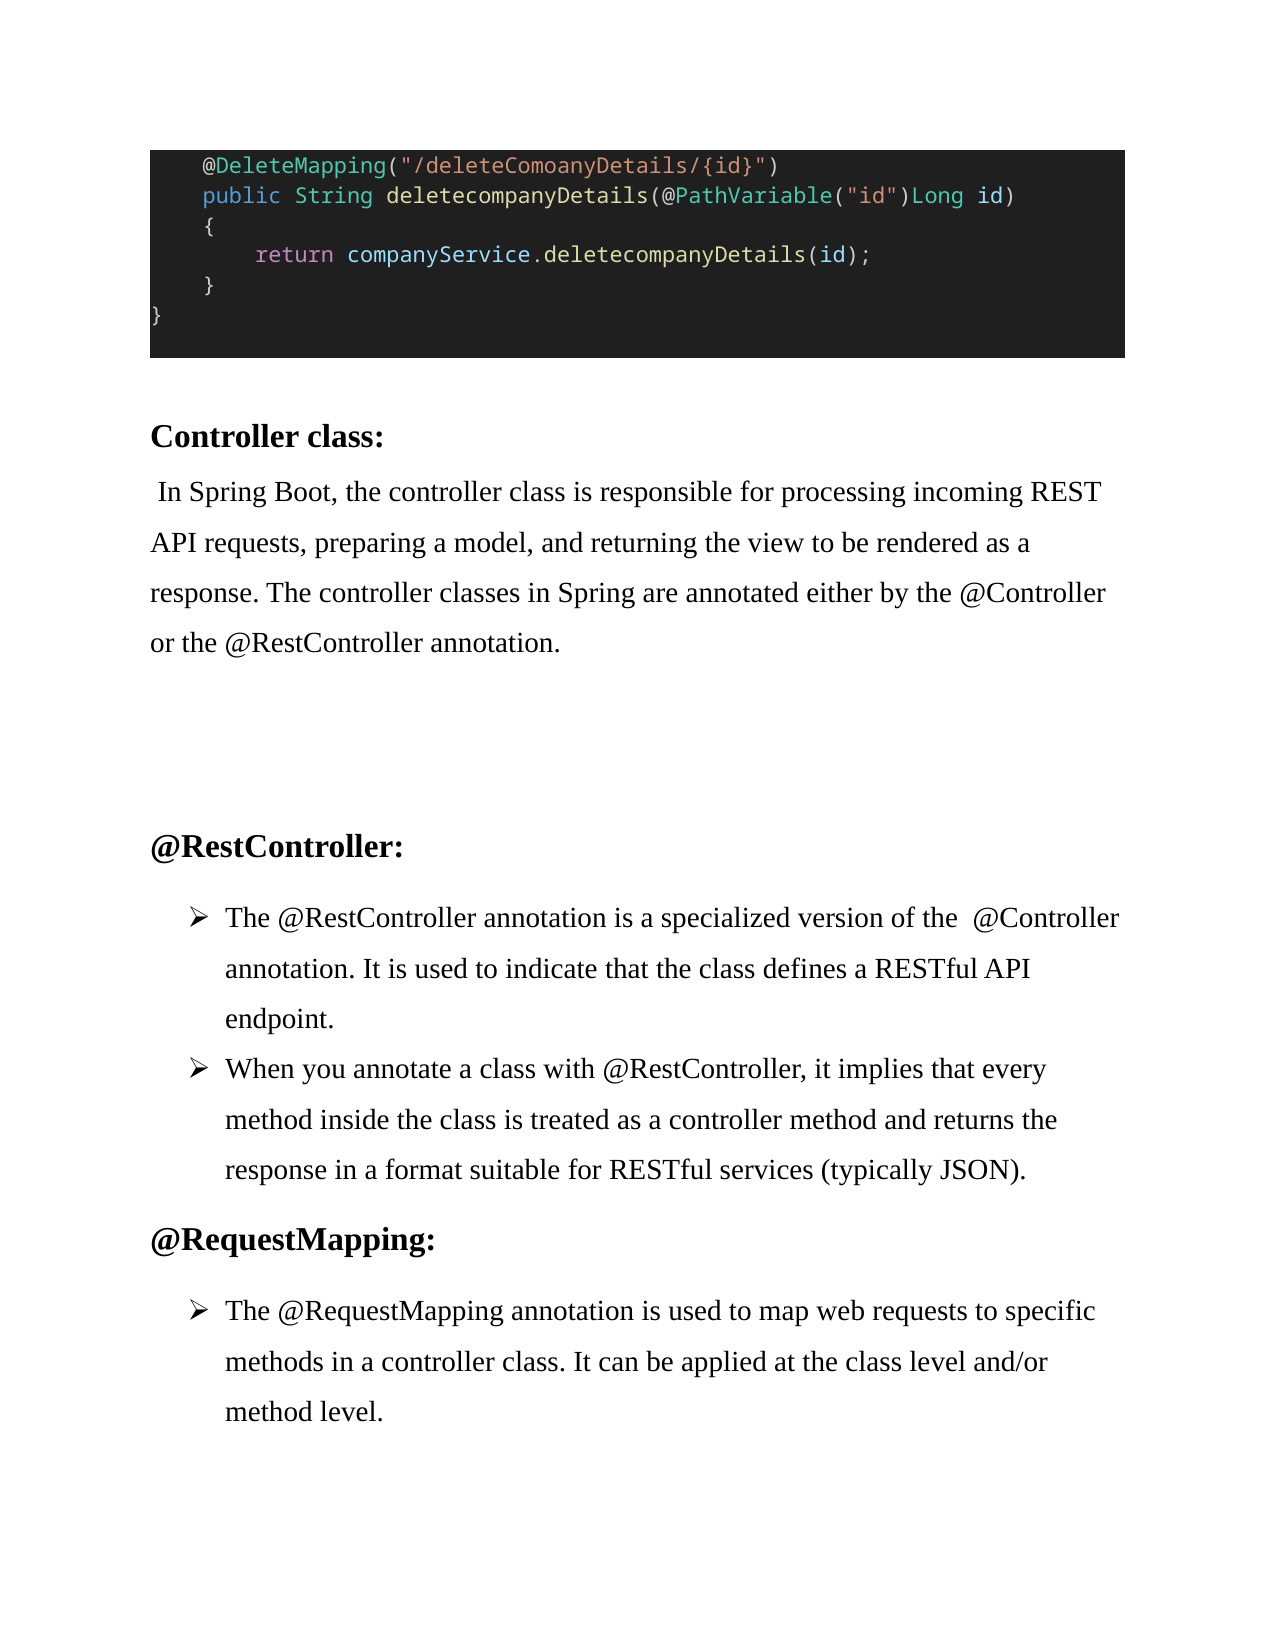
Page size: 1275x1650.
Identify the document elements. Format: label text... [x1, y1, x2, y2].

text Controller class: [150, 417, 1125, 455]
text @DeleteMapping("/deleteComoanyDetails/{id}") [150, 150, 1125, 180]
text @RequestMapping: [150, 1219, 1125, 1258]
list The @RequestMapping annotation is used to map web requests to specific methods in a controller class. It can be applied at the class level and/or method level. [187, 1293, 1125, 1428]
text } [150, 299, 1125, 329]
text @RestController: [150, 826, 1125, 865]
text In Spring Boot, the controller class is responsible for processing incoming REST API requests, preparing a model, and returning the view to be rendered as a response. The controller classes in Spring are annotated either by the @Controller or the @RestController annotation. [150, 474, 1125, 659]
list The @RestController annotation is a specialized version of the @Controller annotation. It is used to indicate that the class defines a RESTful API endpoint. [187, 901, 1125, 1035]
list When you annotate a class with @RestController, it implies that every method inside the class is treated as a controller method and returns the response in a format suitable for RESTful services (typically JSON). [187, 1052, 1125, 1186]
text public String deletecompanyDetails(@PathVariable("id")Long id) [150, 180, 1125, 209]
text { [150, 209, 1125, 239]
text } [150, 269, 1125, 299]
text return companyService.deletecompanyDetails(id); [150, 239, 1125, 269]
